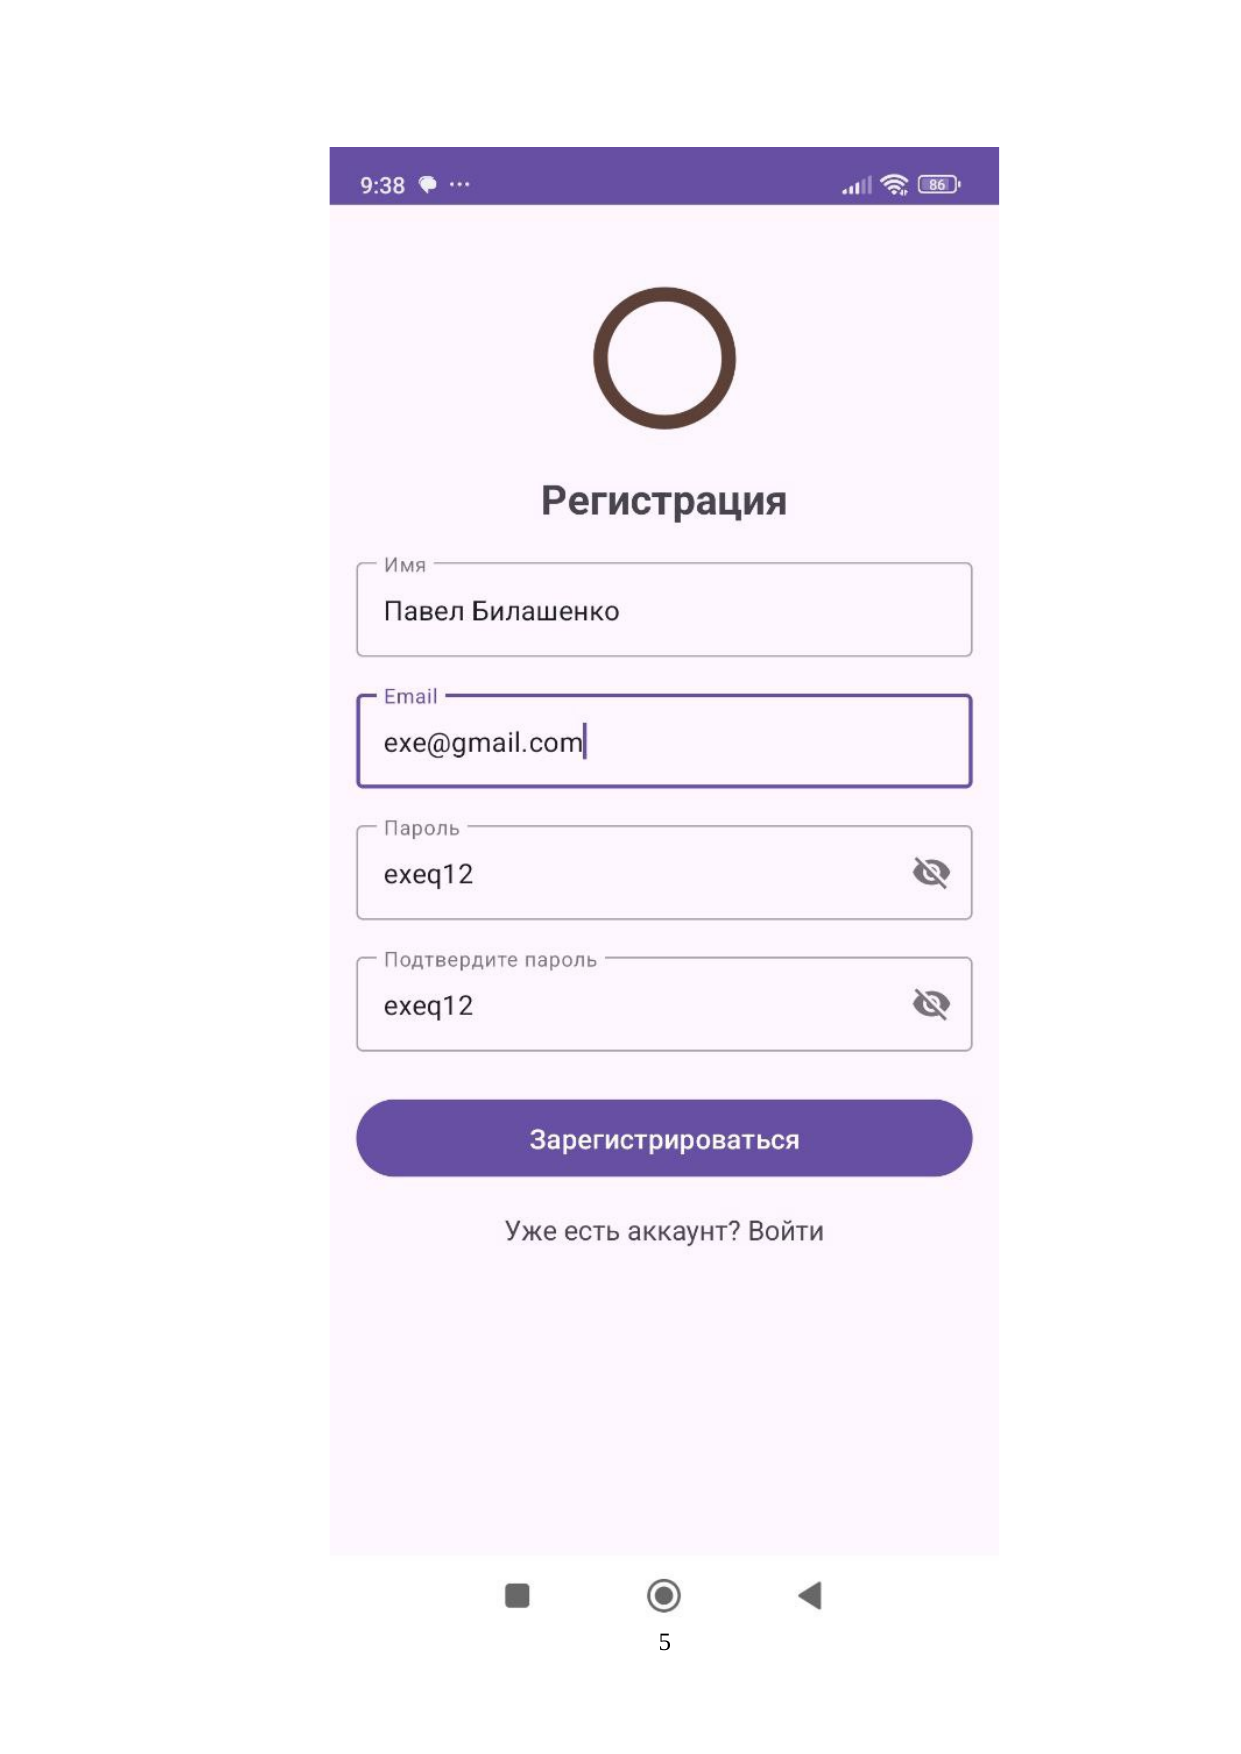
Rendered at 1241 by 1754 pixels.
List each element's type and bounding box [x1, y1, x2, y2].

picture [329, 147, 1000, 1628]
